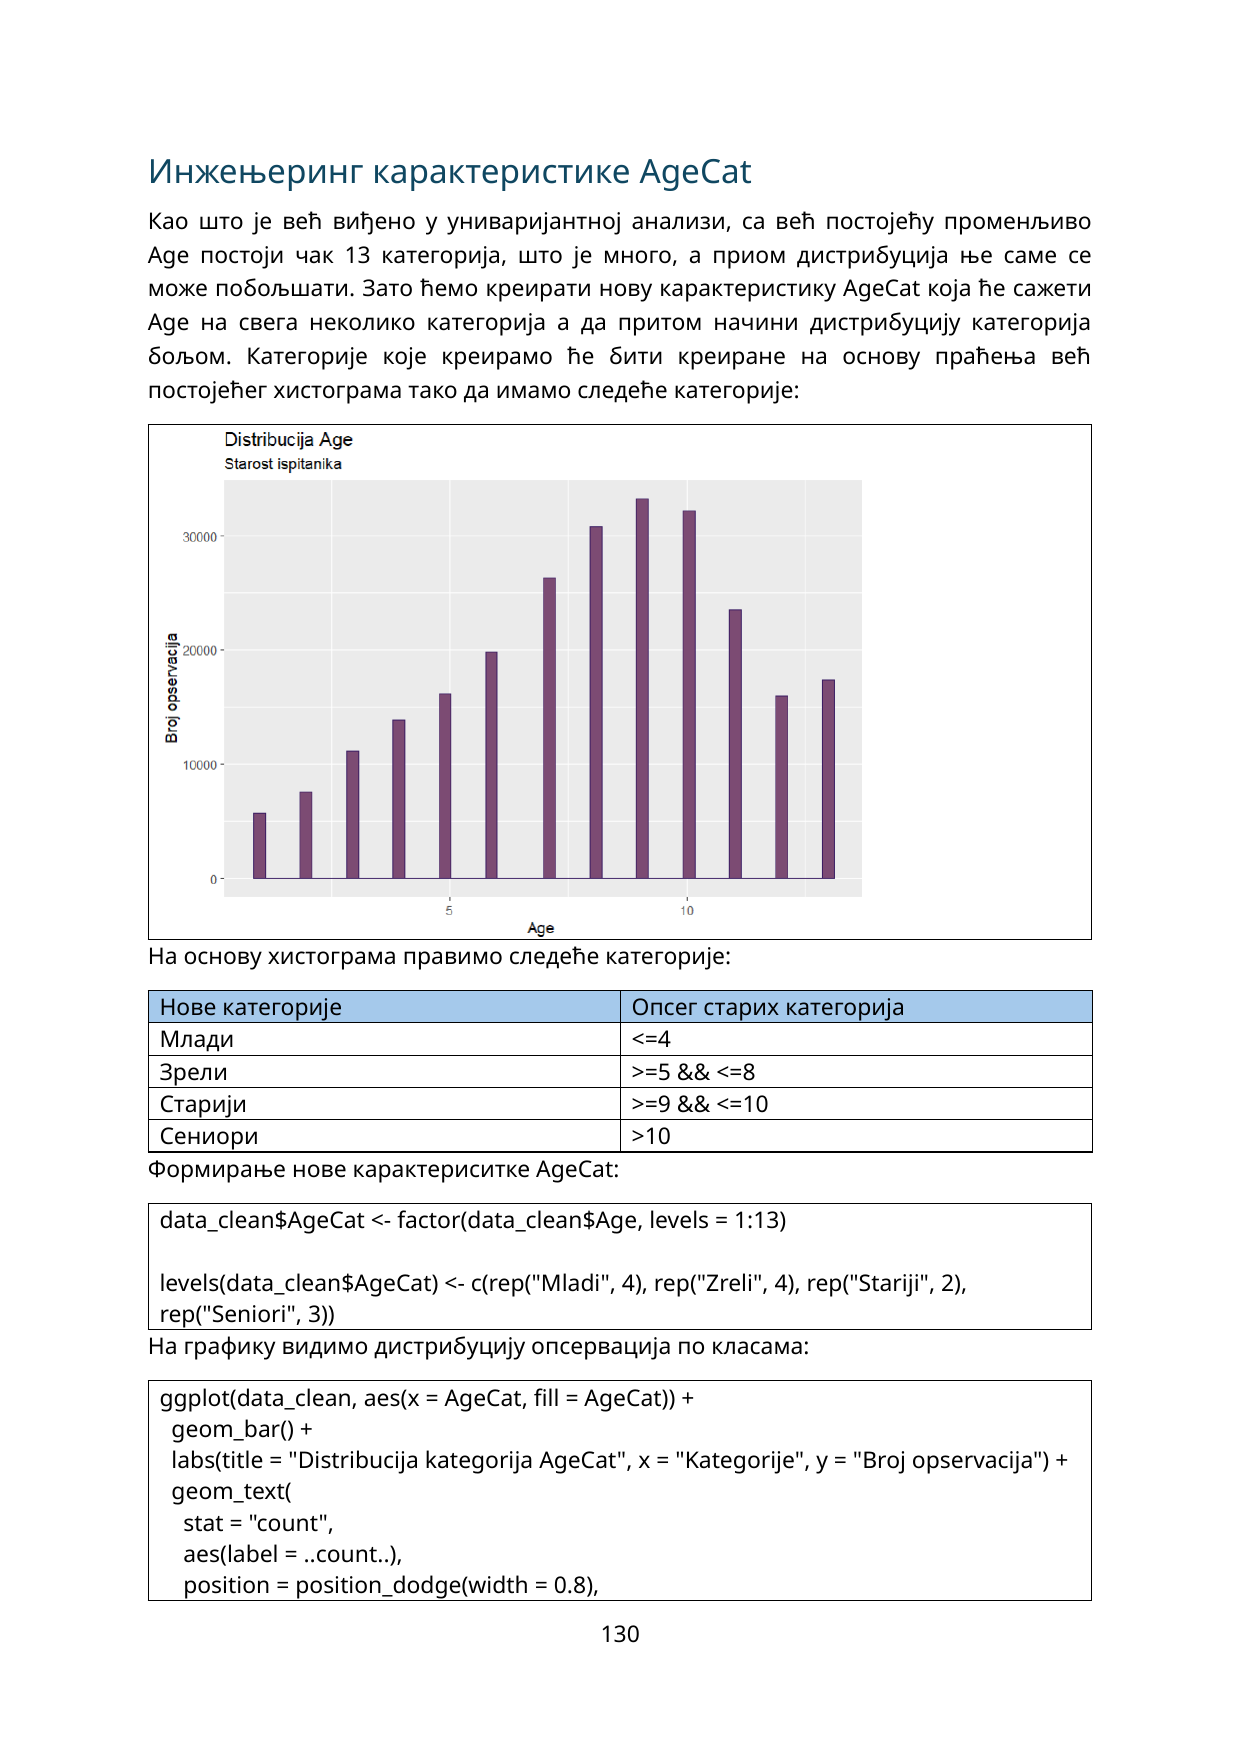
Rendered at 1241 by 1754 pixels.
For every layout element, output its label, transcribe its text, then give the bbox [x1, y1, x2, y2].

subtitle Инжењеринг карактеристике AgeCat [148, 148, 1093, 193]
table_cell >=5 && <=8 [621, 1056, 1092, 1087]
table_header data_clean$AgeCat <- factor(data_clean$Age, levels = 1:13) levels(data_clean$AgeCat) <- c(rep("Mladi", 4), rep("Zreli", 4), rep("Stariji", 2), rep("Seniori", 3)) [149, 1204, 1091, 1329]
table_header Нове категорије [149, 991, 620, 1022]
table_cell Старији [149, 1088, 620, 1119]
text Формирање нове карактериситке AgeCat: [148, 1153, 1093, 1184]
table_cell <=4 [621, 1023, 1092, 1054]
table_cell Зрели [149, 1056, 620, 1087]
table_cell >=9 && <=10 [621, 1088, 1092, 1119]
table_header [149, 425, 159, 938]
table_header [867, 425, 1091, 938]
table_header Опсег старих категорија [621, 991, 1092, 1022]
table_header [149, 1381, 1091, 1600]
text На графику видимо дистрибуцију опсервација по класама: [148, 1330, 1093, 1361]
table_cell Млади [149, 1023, 620, 1054]
picture [159, 425, 867, 939]
text На основу хистограма правимо следеће категорије: [148, 939, 1093, 971]
table_cell Сениори [149, 1120, 620, 1151]
text Као што је већ виђено у униваријантној анализи, са већ постојећу променљиво Age постоји чак 13 категорија, што је много, а приом дистрибуција ње саме се може побољшати. Зато ћемо креирати нову карактеристику AgeCat која ће сажети Аge на свега неколико категорија а да притом начини дистрибуцију категорија бољом. Категорије које креирамо ће бити креиране на основу праћења већ постојећег хистограма тако да имамо следеће категорије: [148, 205, 1093, 405]
table_cell >10 [621, 1120, 1092, 1151]
